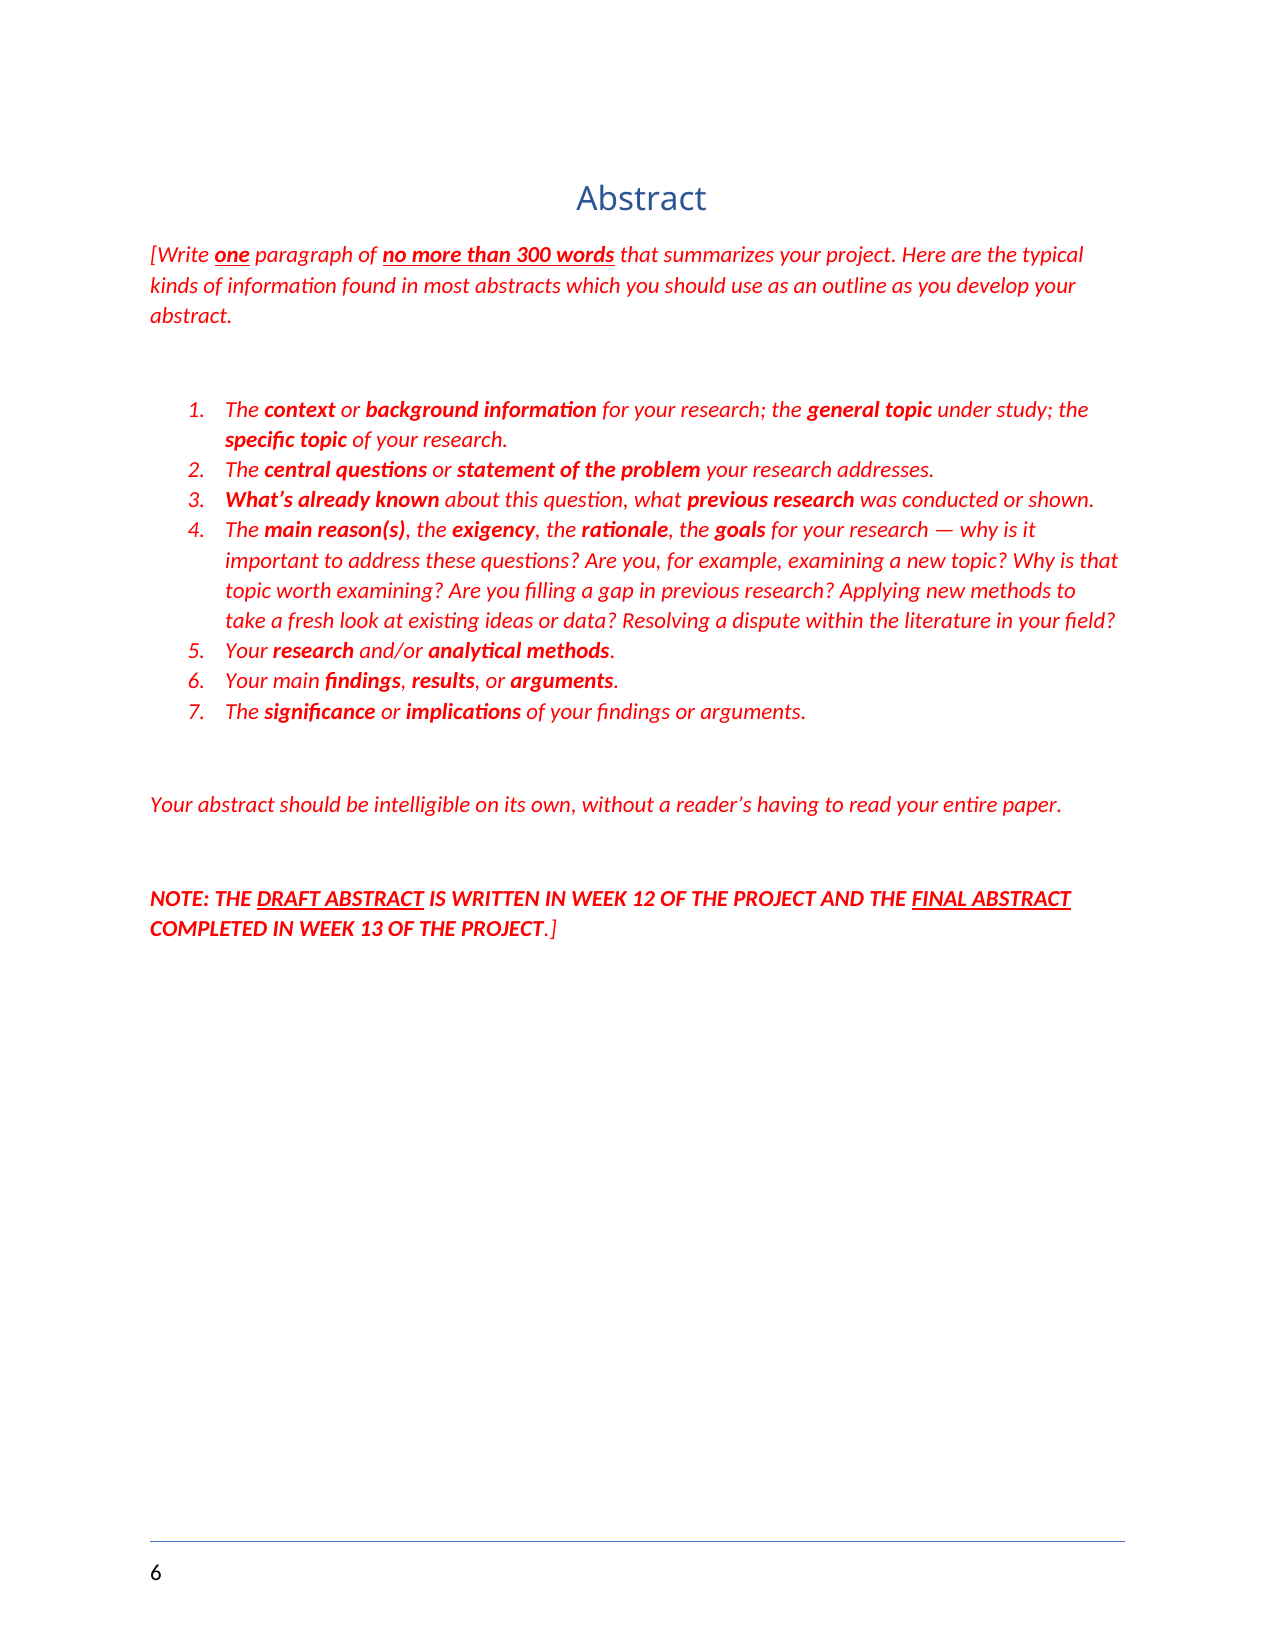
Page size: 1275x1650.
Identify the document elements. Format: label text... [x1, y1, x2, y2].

text [Write one paragraph of no more than 300 words that summarizes your project. Here are the typical kinds of information found in most abstracts which you should use as an outline as you develop your abstract. [150, 241, 1125, 329]
subtitle Abstract [157, 175, 1125, 220]
list Your main findings, results, or arguments. [187, 667, 1125, 695]
list The central questions or statement of the problem your research addresses. [187, 455, 1125, 483]
list Your research and/or analytical methods. [187, 636, 1125, 664]
text NOTE: THE DRAFT ABSTRACT IS WRITTEN IN WEEK 12 OF THE PROJECT AND THE FINAL ABSTRACT COMPLETED IN WEEK 13 OF THE PROJECT.] [150, 884, 1125, 943]
list What’s already known about this question, what previous research was conducted or shown. [187, 485, 1125, 513]
list The main reason(s), the exigency, the rationale, the goals for your research — why is it important to address these questions? Are you, for example, examining a new topic? Why is that topic worth examining? Are you filling a gap in previous research? Applying new methods to take a fresh look at existing ideas or data? Resolving a dispute within the literature in your field? [187, 516, 1125, 634]
list The significance or implications of your findings or arguments. [187, 697, 1125, 725]
text Your abstract should be intelligible on its own, without a reader’s having to read your entire paper. [150, 791, 1125, 819]
list The context or background information for your research; the general topic under study; the specific topic of your research. [187, 395, 1125, 453]
